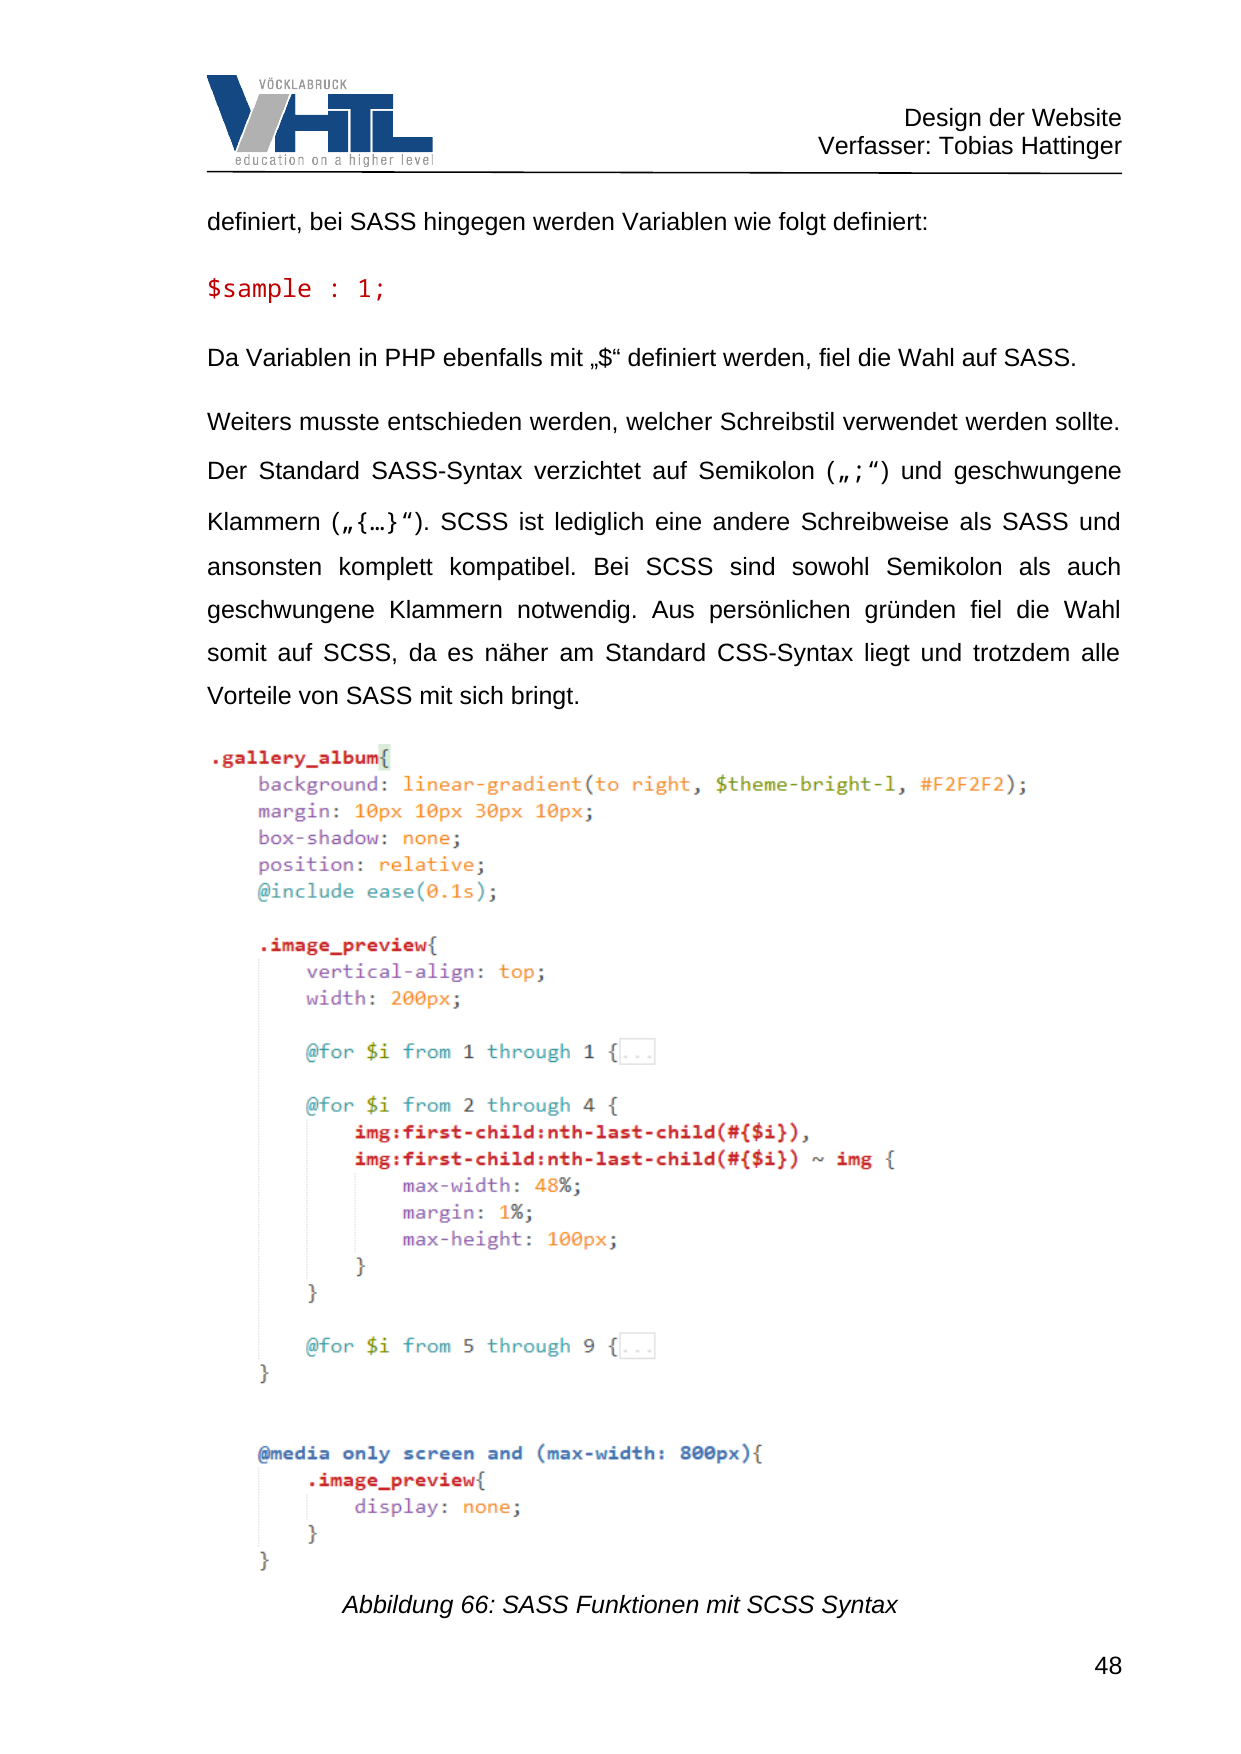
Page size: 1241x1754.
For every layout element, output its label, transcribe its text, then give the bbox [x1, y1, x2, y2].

text definiert, bei SASS hingegen werden Variablen wie folgt definiert: [207, 207, 1122, 236]
picture [206, 75, 433, 167]
text Weiters musste entschieden werden, welcher Schreibstil verwendet werden sollte. Der Standard SASS-Syntax verzichtet auf Semikolon („;“) und geschwungene Klammern („{…}“). SCSS ist lediglich eine andere Schreibweise als SASS und ansonsten komplett kompatibel. Bei SCSS sind sowohl Semikolon als auch geschwungene Klammern notwendig. Aus persönlichen gründen fiel die Wahl somit auf SCSS, da es näher am Standard CSS-Syntax liegt und trotzdem alle Vorteile von SASS mit sich bringt. [207, 407, 1122, 710]
picture [206, 744, 1037, 1580]
text Da Variablen in PHP ebenfalls mit „$“ definiert werden, fiel die Wahl auf SASS. [207, 343, 1122, 371]
text $sample : 1; [207, 271, 1122, 305]
